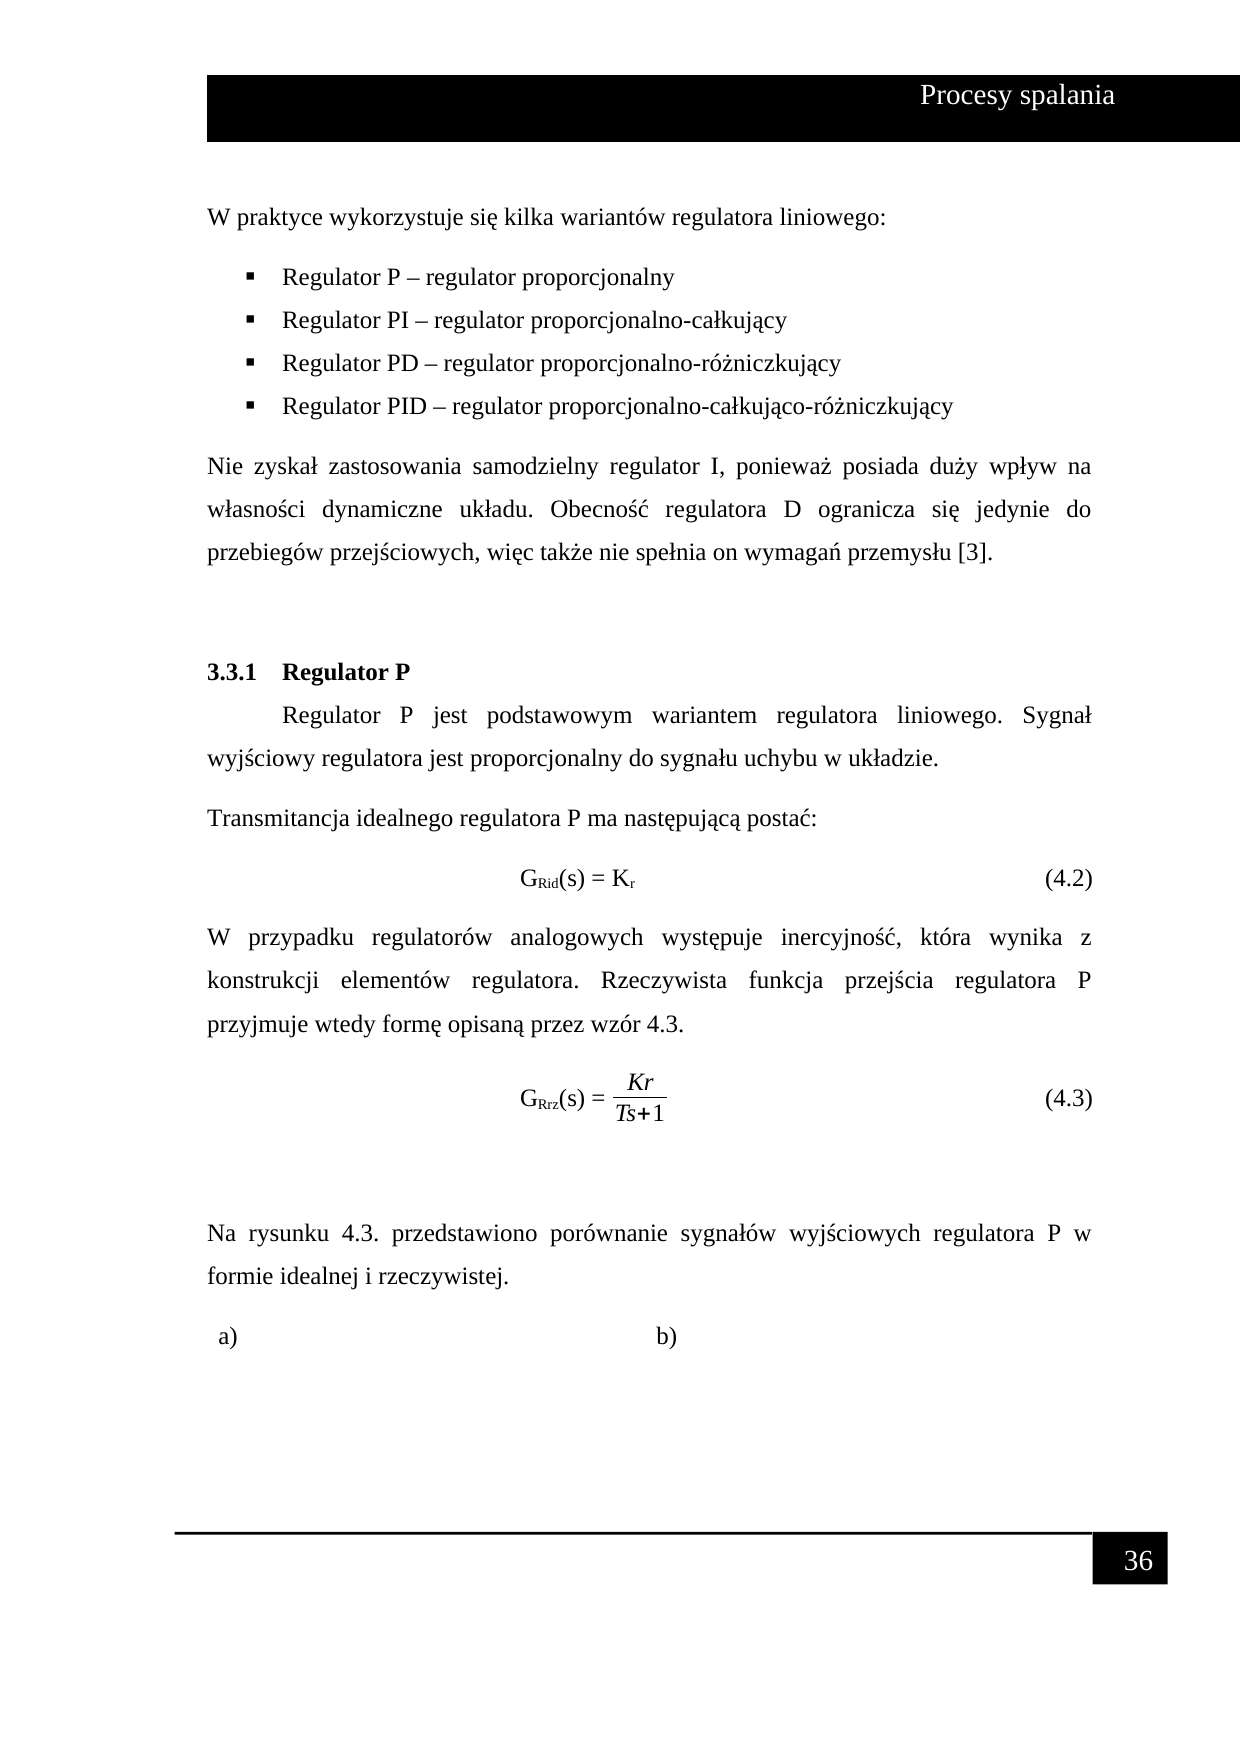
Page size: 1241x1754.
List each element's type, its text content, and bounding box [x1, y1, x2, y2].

list Regulator P – regulator proporcjonalny [244, 262, 1092, 291]
text Na rysunku 4.3. przedstawiono porównanie sygnałów wyjściowych regulatora P w formie idealnej i rzeczywistej. [207, 1218, 1092, 1290]
table_header a) [207, 1321, 645, 1350]
text Transmitancja idealnego regulatora P ma następującą postać: [207, 803, 1092, 832]
text Nie zyskał zastosowania samodzielny regulator I, ponieważ posiada duży wpływ na własności dynamiczne układu. Obecność regulatora D ogranicza się jedynie do przebiegów przejściowych, więc także nie spełnia on wymagań przemysłu [3]. [207, 451, 1092, 566]
text GRrz(s) = (4.3) [207, 1068, 1092, 1127]
text GRid(s) = Kr (4.2) [207, 863, 1092, 891]
list Regulator PI – regulator proporcjonalno-całkujący [244, 305, 1092, 334]
list Regulator PID – regulator proporcjonalno-całkująco-różniczkujący [244, 391, 1092, 420]
subtitle Regulator P [207, 657, 1092, 686]
list Regulator PD – regulator proporcjonalno-różniczkujący [244, 348, 1092, 377]
table_header b) [645, 1321, 1092, 1350]
text W przypadku regulatorów analogowych występuje inercyjność, która wynika z konstrukcji elementów regulatora. Rzeczywista funkcja przejścia regulatora P przyjmuje wtedy formę opisaną przez wzór 4.3. [207, 922, 1092, 1037]
text W praktyce wykorzystuje się kilka wariantów regulatora liniowego: [207, 202, 1092, 231]
text Regulator P jest podstawowym wariantem regulatora liniowego. Sygnał wyjściowy regulatora jest proporcjonalny do sygnału uchybu w układzie. [207, 700, 1092, 772]
